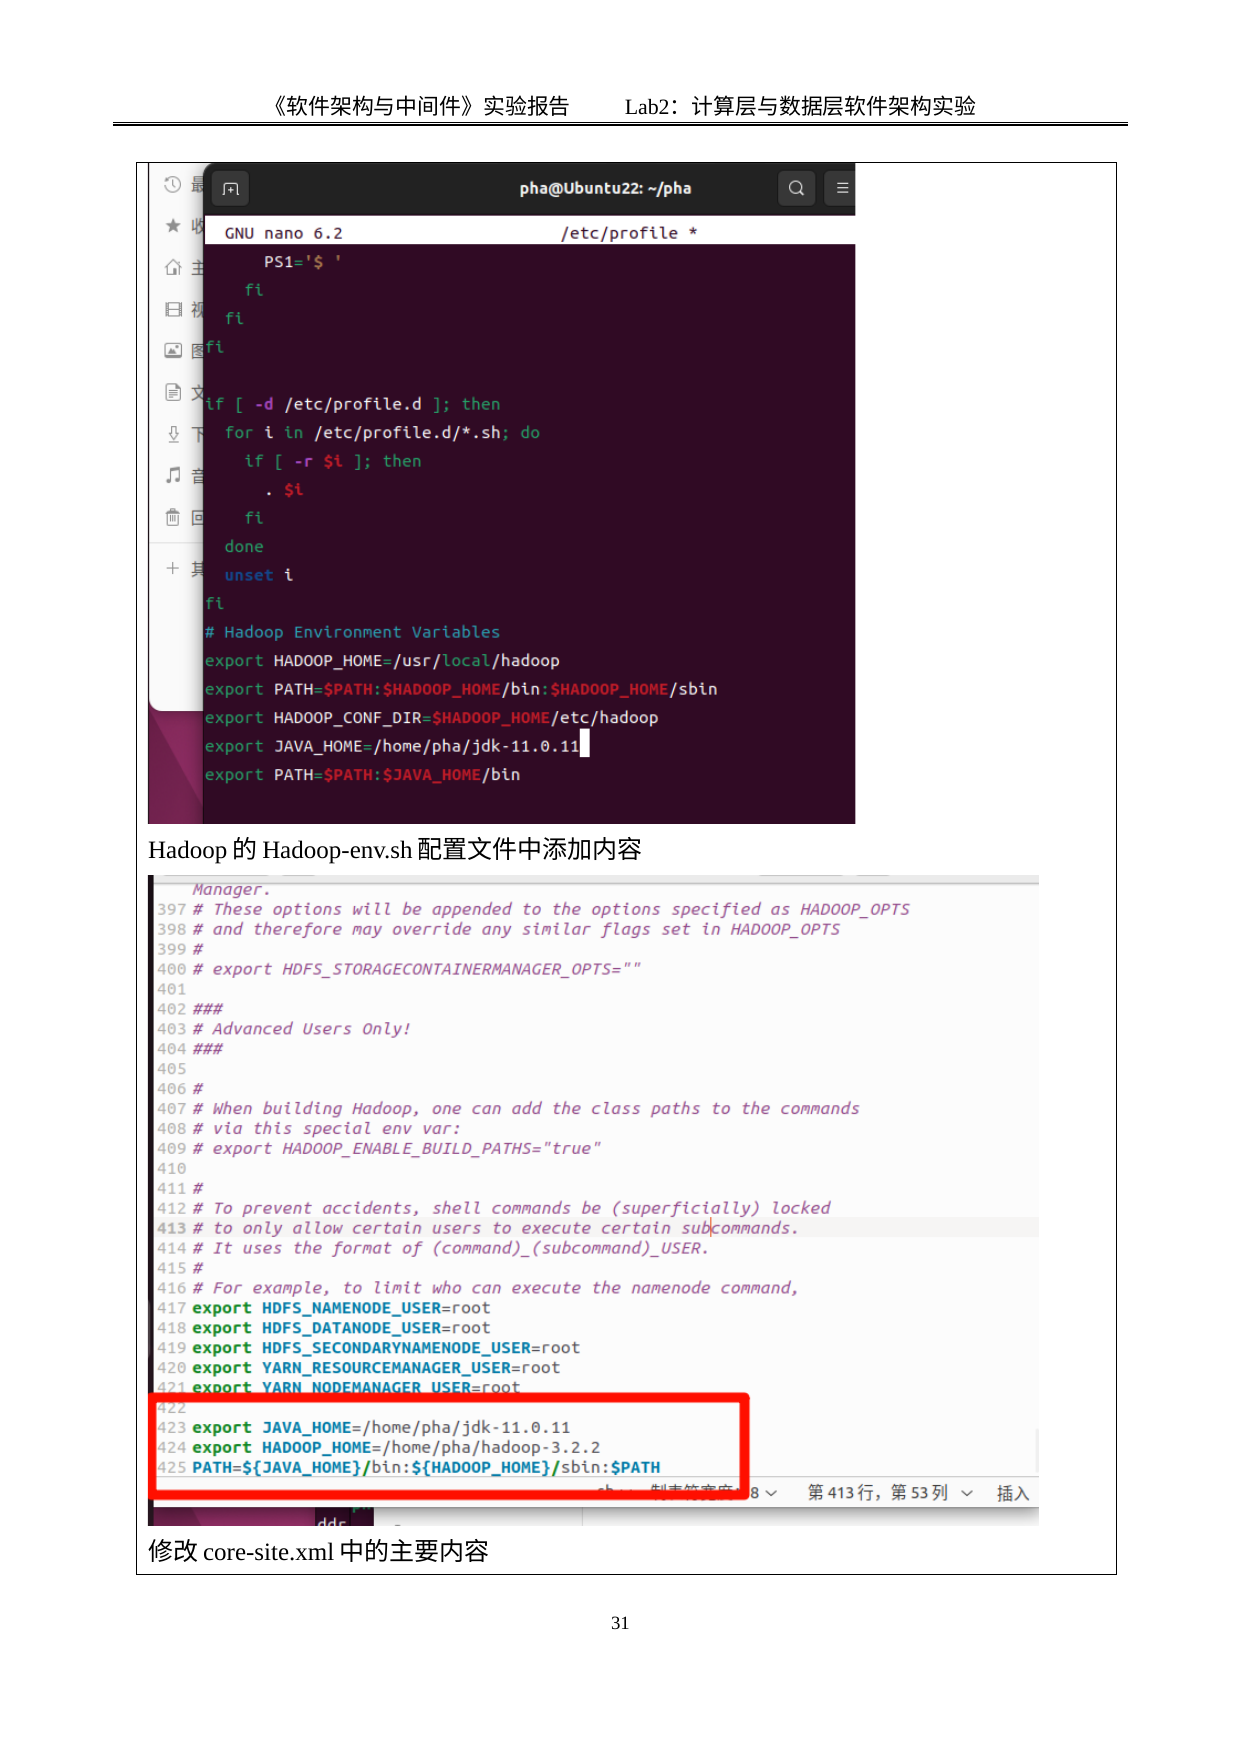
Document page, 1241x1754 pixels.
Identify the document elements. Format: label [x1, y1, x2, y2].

picture [147, 163, 856, 824]
table_cell [137, 163, 1116, 1574]
picture [147, 875, 1039, 1526]
